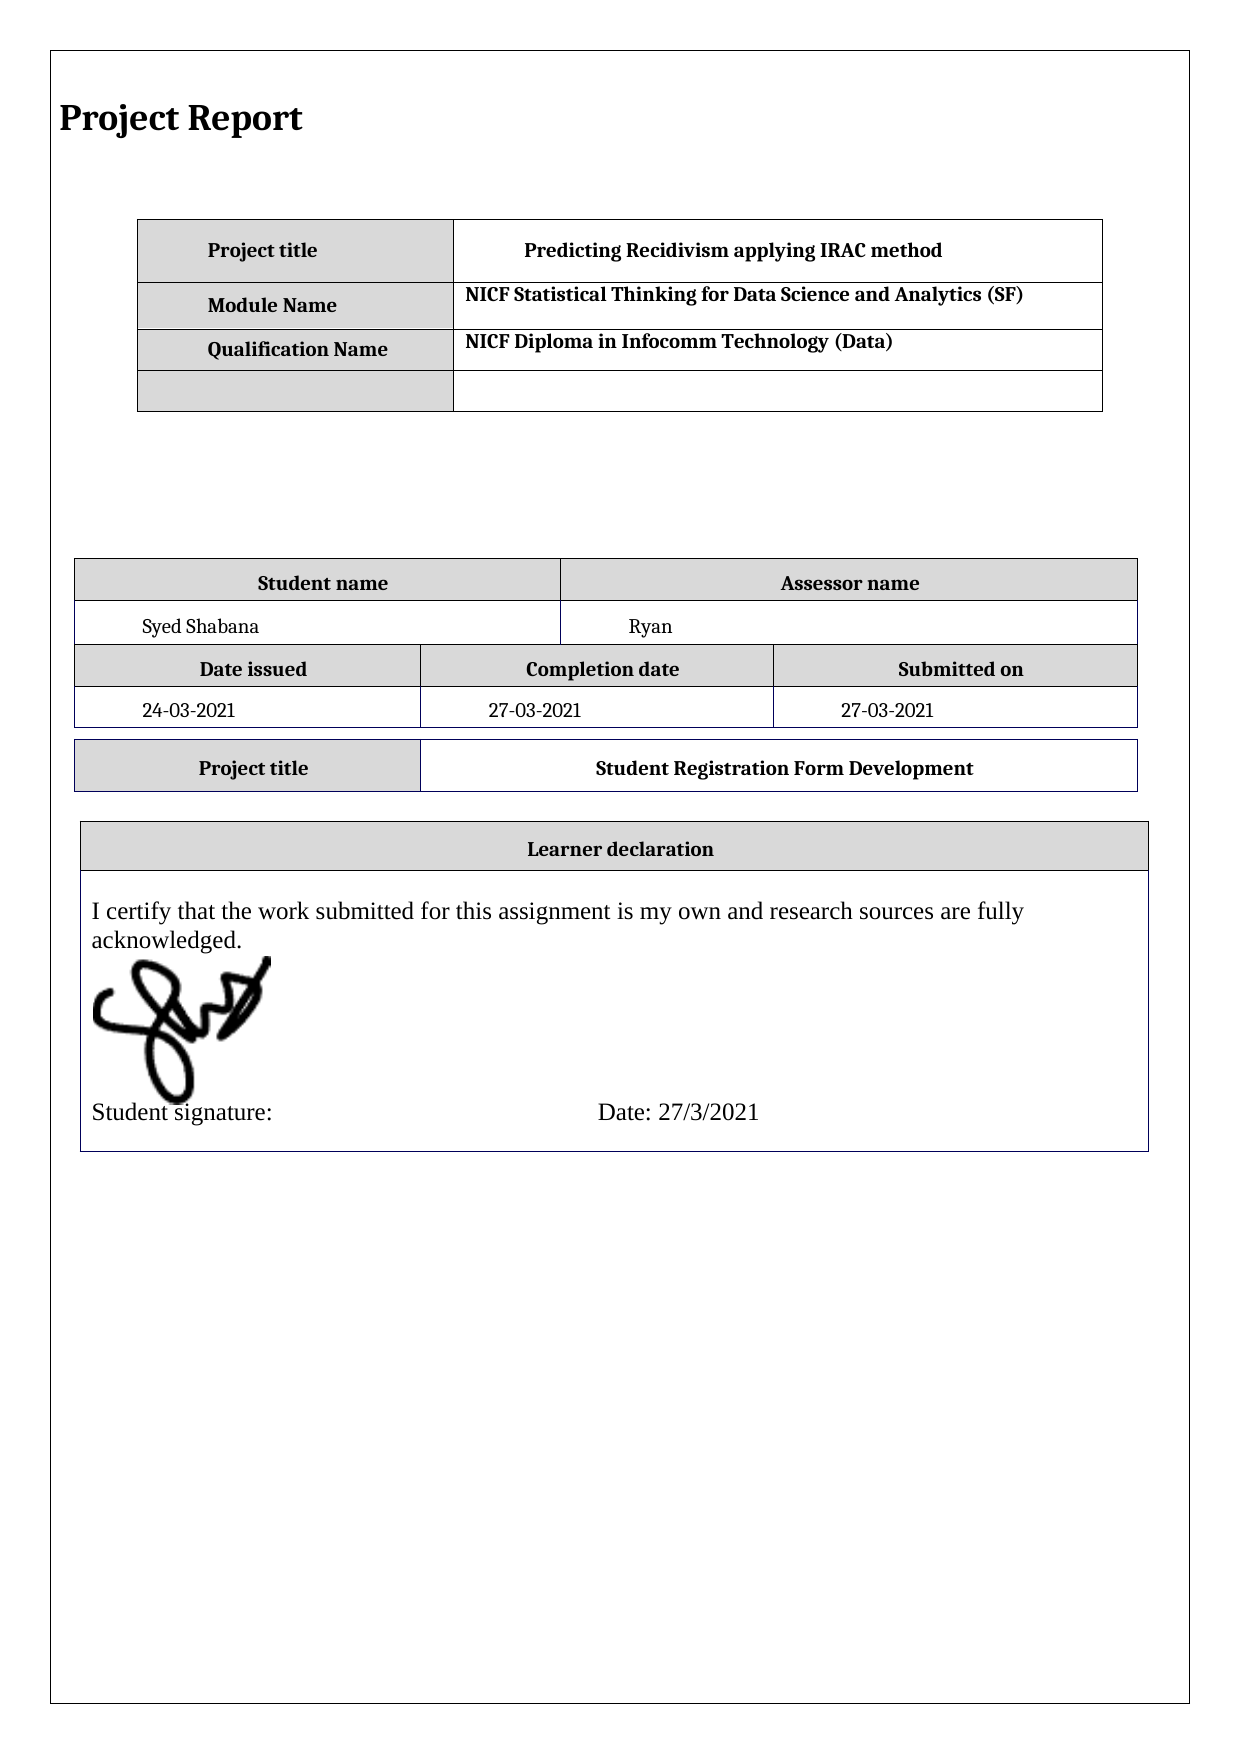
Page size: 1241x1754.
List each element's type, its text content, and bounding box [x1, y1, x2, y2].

table_cell Date issued [75, 645, 420, 686]
table_header Project title [138, 220, 453, 282]
table_cell 24-03-2021 [75, 687, 420, 727]
table_header Predicting Recidivism applying IRAC method [454, 220, 1102, 282]
table_cell I certify that the work submitted for this assignment is my own and research sources are fully acknowledged. Student signature: Date: 27/3/2021 [81, 871, 1148, 1151]
table_cell Syed Shabana [75, 601, 560, 644]
table_cell 27-03-2021 [774, 687, 1137, 727]
table_cell NICF Diploma in Infocomm Technology (Data) [454, 330, 1102, 370]
table_cell Module Name [138, 283, 453, 328]
table_header Learner declaration [81, 822, 1148, 870]
table_header Assessor name [561, 559, 1137, 600]
table_cell Completion date [421, 645, 773, 686]
table_cell NICF Statistical Thinking for Data Science and Analytics (SF) [454, 283, 1102, 328]
picture [93, 956, 271, 1105]
table_cell [74, 728, 560, 739]
table_cell [138, 371, 453, 411]
table_cell 27-03-2021 [421, 687, 773, 727]
table_cell Student Registration Form Development [421, 740, 1137, 791]
table_cell Submitted on [774, 645, 1137, 686]
text Project Report [59, 97, 1181, 140]
table_cell [560, 728, 1137, 739]
table_cell Qualification Name [138, 330, 453, 370]
table_cell [454, 371, 1102, 411]
table_cell Project title [75, 740, 420, 791]
table_header Student name [75, 559, 560, 600]
table_cell Ryan [561, 601, 1137, 644]
